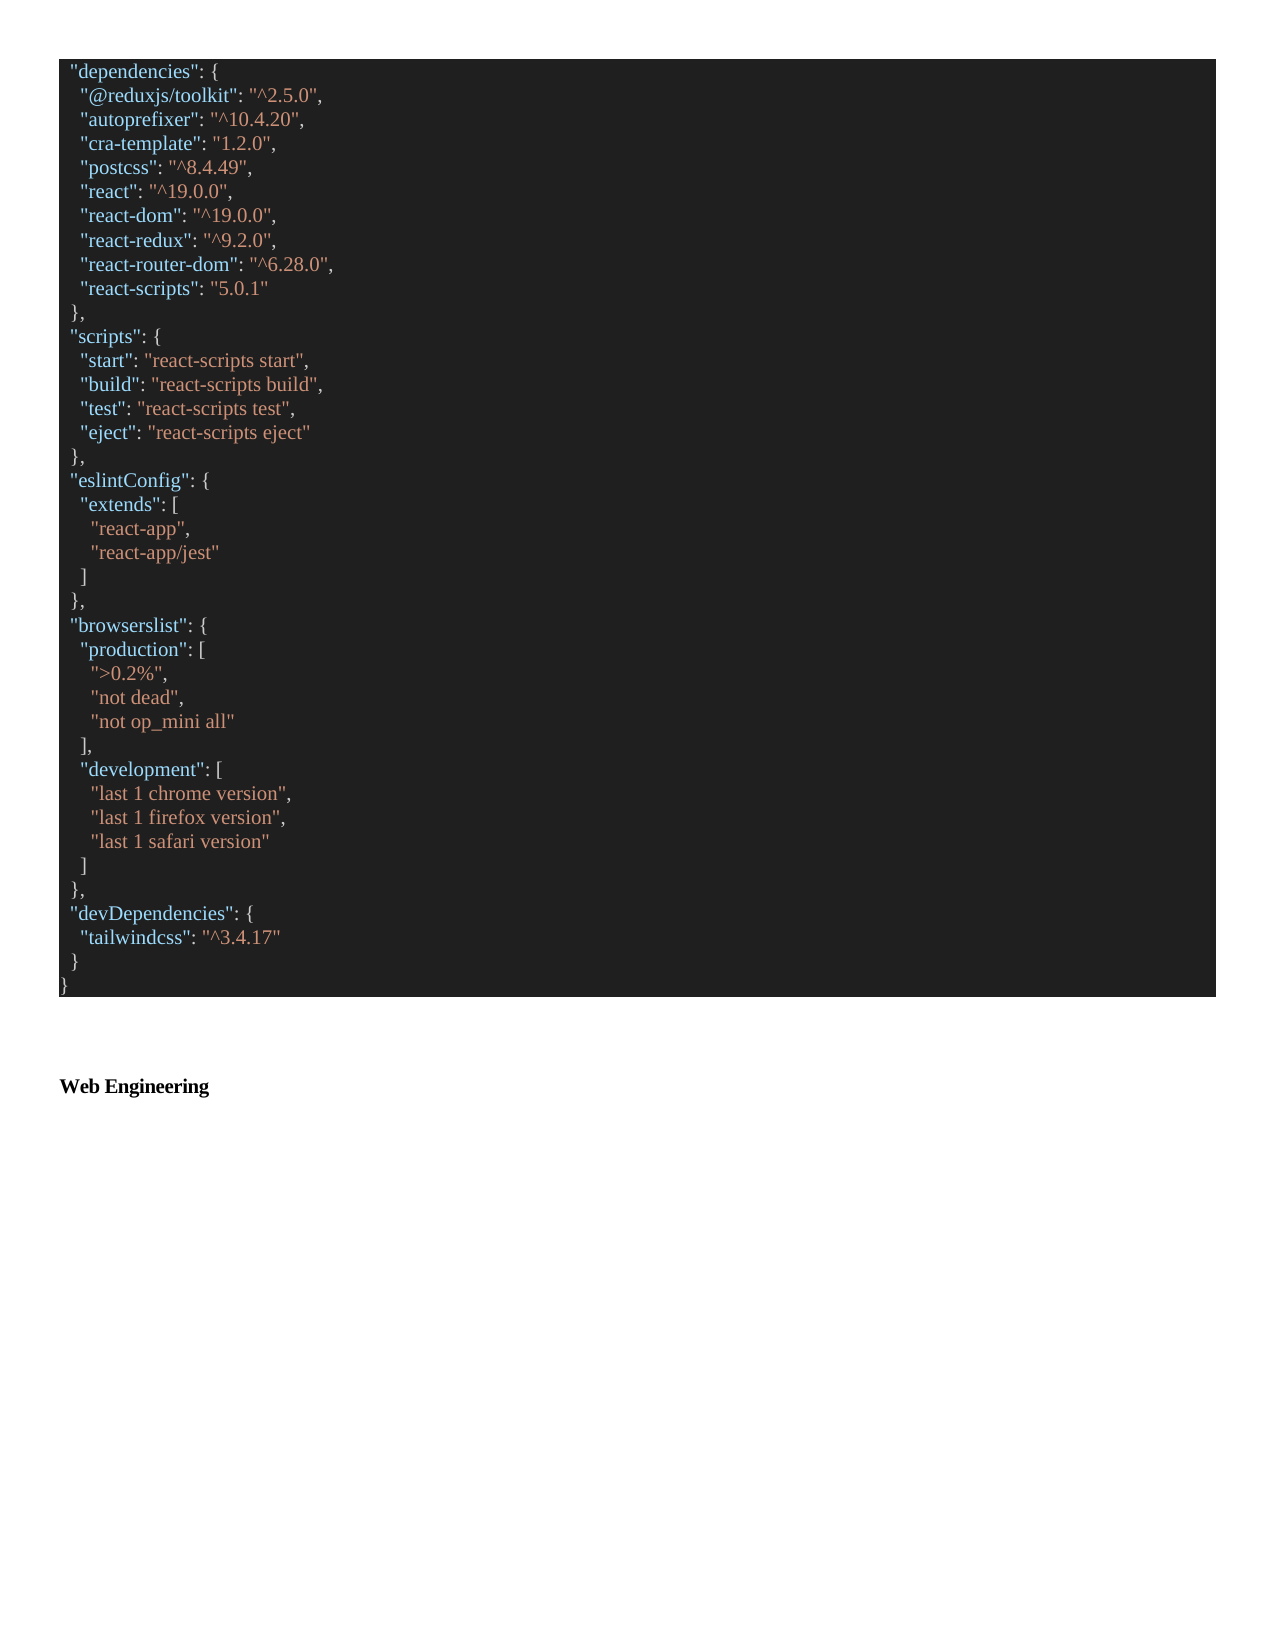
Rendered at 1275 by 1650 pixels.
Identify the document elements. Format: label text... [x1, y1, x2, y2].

text "postcss": "^8.4.49", [59, 155, 1216, 179]
text "devDependencies": { [59, 901, 1216, 925]
text "eject": "react-scripts eject" [59, 420, 1216, 444]
text "@reduxjs/toolkit": "^2.5.0", [59, 83, 1216, 107]
text ] [59, 853, 1216, 877]
text "last 1 safari version" [59, 829, 1216, 853]
text "last 1 chrome version", [59, 781, 1216, 805]
text "react-router-dom": "^6.28.0", [59, 252, 1216, 276]
text "react-dom": "^19.0.0", [59, 203, 1216, 227]
text "react-redux": "^9.2.0", [59, 227, 1216, 252]
text "not dead", [59, 685, 1216, 709]
text } [59, 973, 1216, 997]
text "scripts": { [59, 324, 1216, 348]
text "tailwindcss": "^3.4.17" [59, 925, 1216, 949]
text }, [59, 444, 1216, 468]
text "react-app/jest" [59, 540, 1216, 564]
text "dependencies": { [59, 59, 1216, 83]
text }, [59, 300, 1216, 324]
text "react-scripts": "5.0.1" [59, 276, 1216, 300]
text ] [59, 564, 1216, 588]
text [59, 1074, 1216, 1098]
text "react-app", [59, 516, 1216, 540]
text "last 1 firefox version", [59, 805, 1216, 829]
text ">0.2%", [59, 661, 1216, 685]
text "cra-template": "1.2.0", [59, 131, 1216, 155]
text "react": "^19.0.0", [59, 179, 1216, 203]
text "autoprefixer": "^10.4.20", [59, 107, 1216, 131]
text "not op_mini all" [59, 709, 1216, 733]
text ], [59, 733, 1216, 757]
text "production": [ [59, 637, 1216, 661]
text }, [59, 877, 1216, 901]
text "build": "react-scripts build", [59, 372, 1216, 396]
text "eslintConfig": { [59, 468, 1216, 492]
text "test": "react-scripts test", [59, 396, 1216, 420]
text "development": [ [59, 757, 1216, 781]
text }, [59, 588, 1216, 612]
text "start": "react-scripts start", [59, 348, 1216, 372]
text "browserslist": { [59, 612, 1216, 637]
text "extends": [ [59, 492, 1216, 516]
text } [59, 949, 1216, 973]
